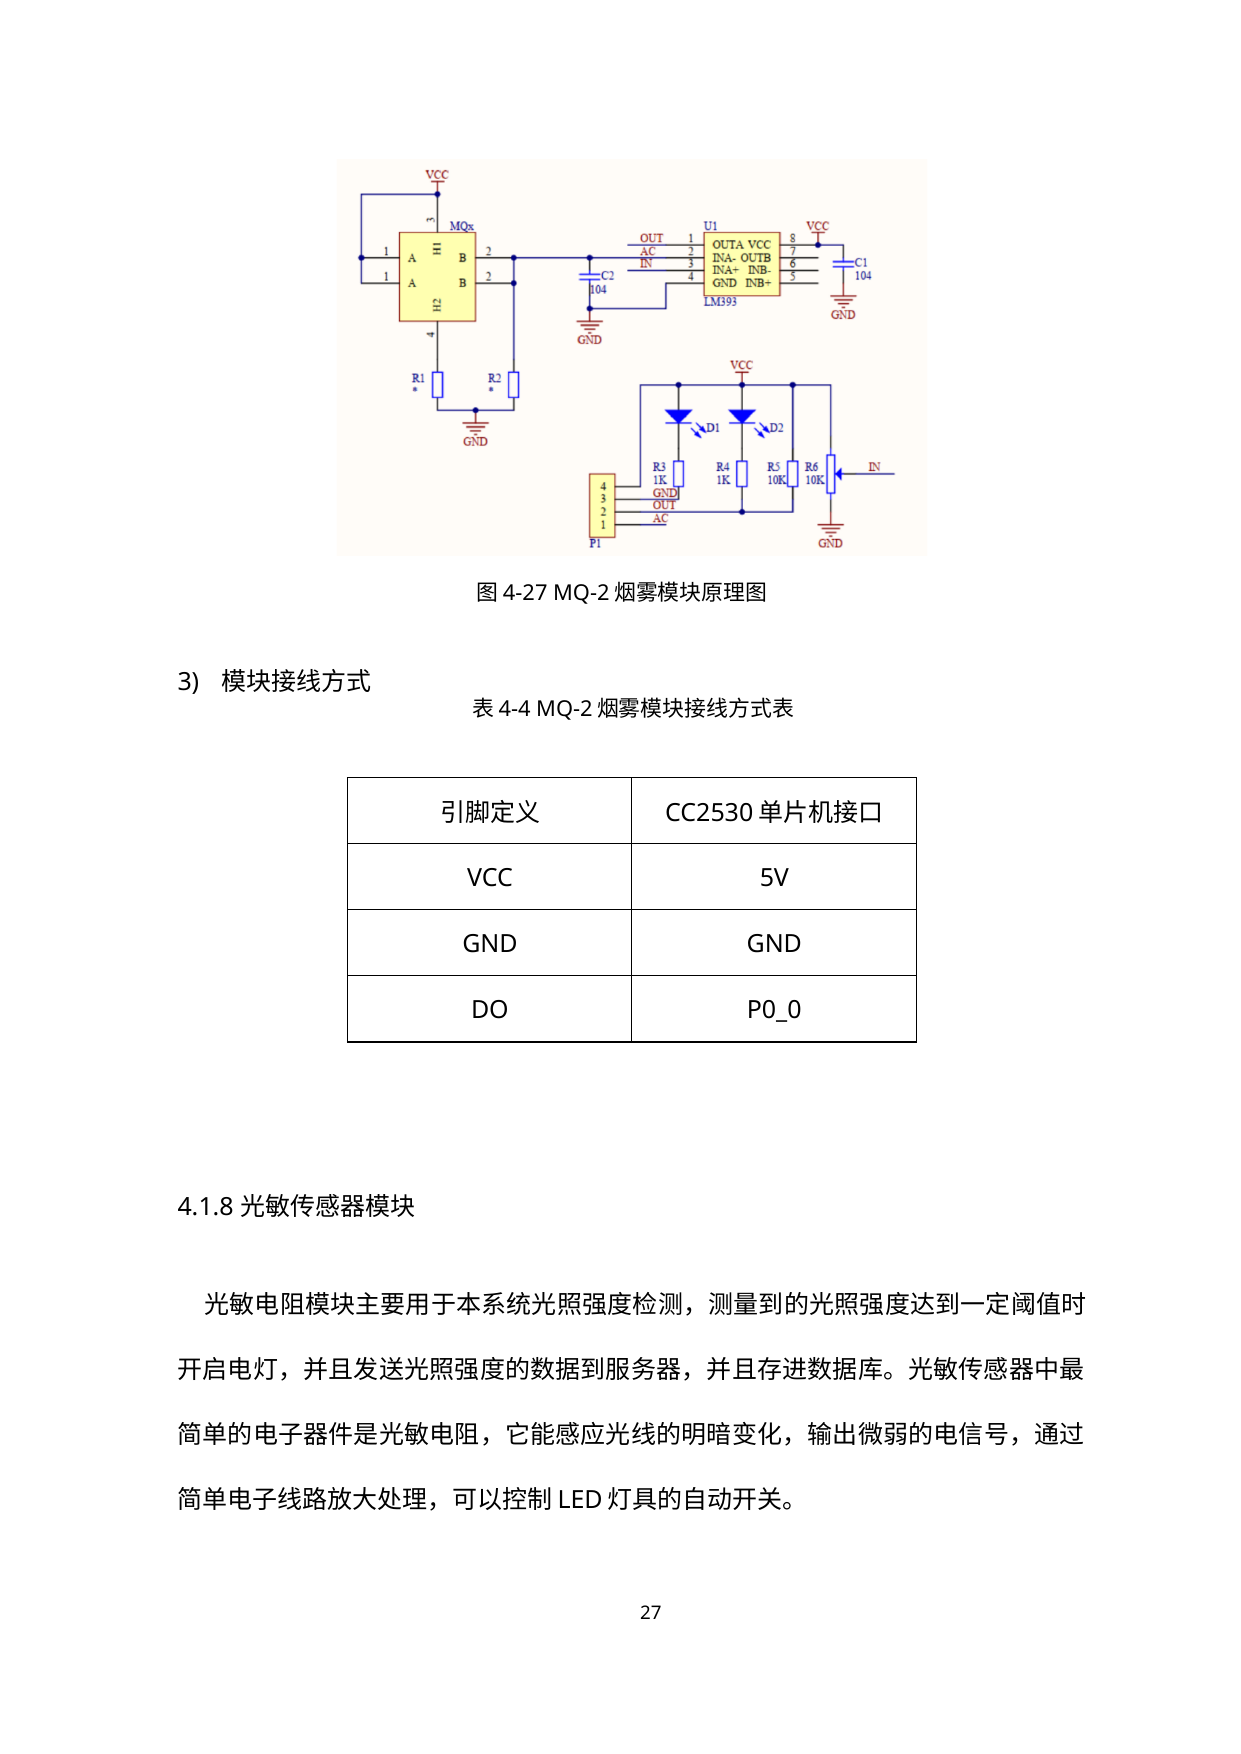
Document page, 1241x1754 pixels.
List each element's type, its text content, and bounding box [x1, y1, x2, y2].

picture [336, 159, 928, 556]
list 模块接线方式 [177, 647, 1087, 712]
table_cell DO [348, 976, 631, 1041]
table_cell 5V [632, 844, 916, 909]
table_header 引脚定义 [348, 778, 631, 843]
table_cell GND [632, 910, 916, 975]
table_cell VCC [348, 844, 631, 909]
table_cell P0_0 [632, 976, 916, 1041]
text 4.1.8 光敏传感器模块 [177, 1172, 1087, 1237]
text 光敏电阻模块主要用于本系统光照强度检测，测量到的光照强度达到一定阈值时开启电灯，并且发送光照强度的数据到服务器，并且存进数据库。光敏传感器中最简单的电子器件是光敏电阻，它能感应光线的明暗变化，输出微弱的电信号，通过简单电子线路放大处理，可以控制LED灯具的自动开关。 [177, 1270, 1087, 1530]
table_header CC2530单片机接口 [632, 778, 916, 843]
table_cell GND [348, 910, 631, 975]
